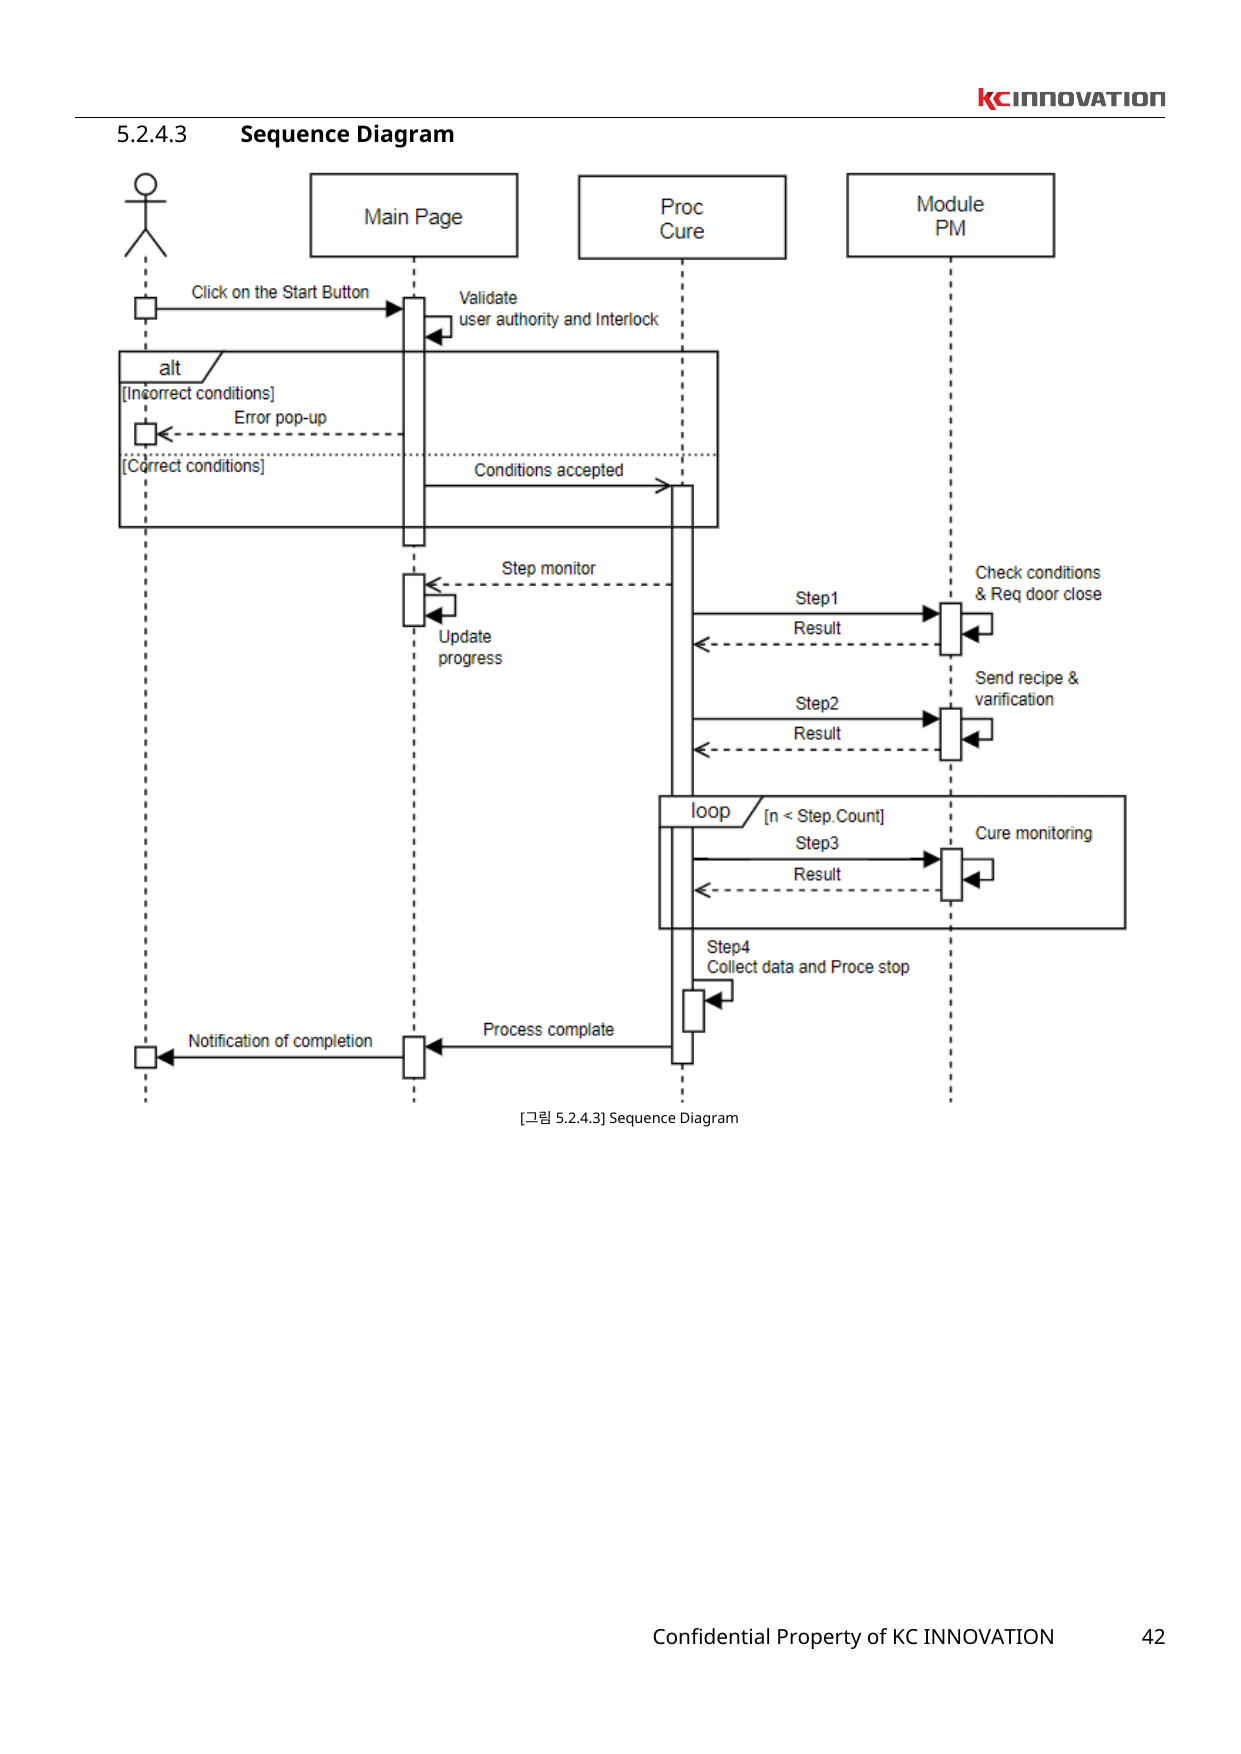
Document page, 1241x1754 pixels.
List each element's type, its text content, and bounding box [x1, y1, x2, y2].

picture [978, 88, 1166, 110]
text [그림 5.2.4.3] Sequence Diagram [75, 1107, 1165, 1128]
subtitle Sequence Diagram [116, 118, 1165, 149]
picture [106, 149, 1134, 1107]
